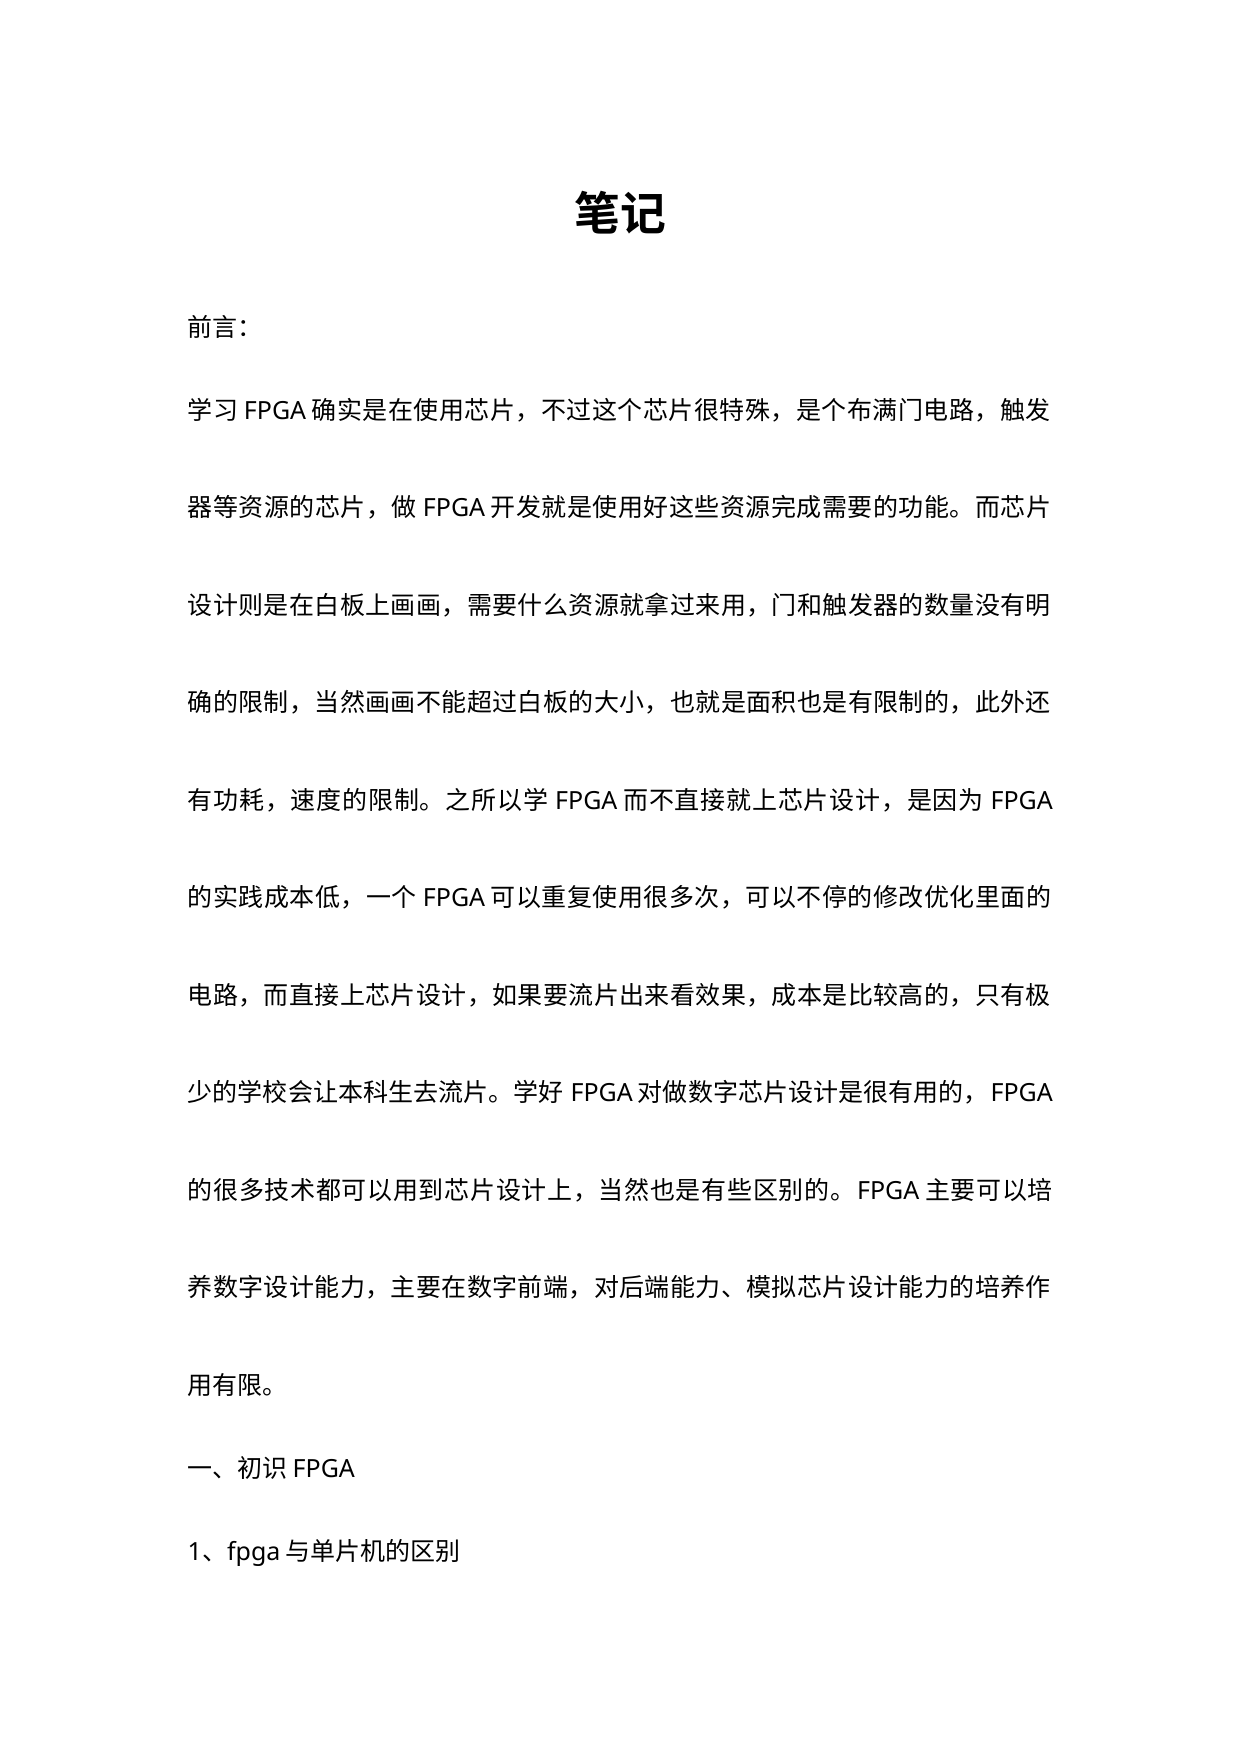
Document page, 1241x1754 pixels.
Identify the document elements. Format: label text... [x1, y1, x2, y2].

list 初识FPGA [187, 1434, 1053, 1499]
subtitle 笔记 [187, 162, 1053, 259]
text 学习FPGA确实是在使用芯片，不过这个芯片很特殊，是个布满门电路，触发器等资源的芯片，做FPGA开发就是使用好这些资源完成需要的功能。而芯片设计则是在白板上画画，需要什么资源就拿过来用，门和触发器的数量没有明确的限制，当然画画不能超过白板的大小，也就是面积也是有限制的，此外还有功耗，速度的限制。之所以学FPGA而不直接就上芯片设计，是因为FPGA的实践成本低，一个FPGA可以重复使用很多次，可以不停的修改优化里面的电路，而直接上芯片设计，如果要流片出来看效果，成本是比较高的，只有极少的学校会让本科生去流片。学好FPGA对做数字芯片设计是很有用的，FPGA的很多技术都可以用到芯片设计上，当然也是有些区别的。FPGA主要可以培养数字设计能力，主要在数字前端，对后端能力、模拟芯片设计能力的培养作用有限。 [187, 376, 1053, 1416]
list fpga与单片机的区别 [187, 1517, 1053, 1582]
text 前言： [187, 293, 1053, 358]
